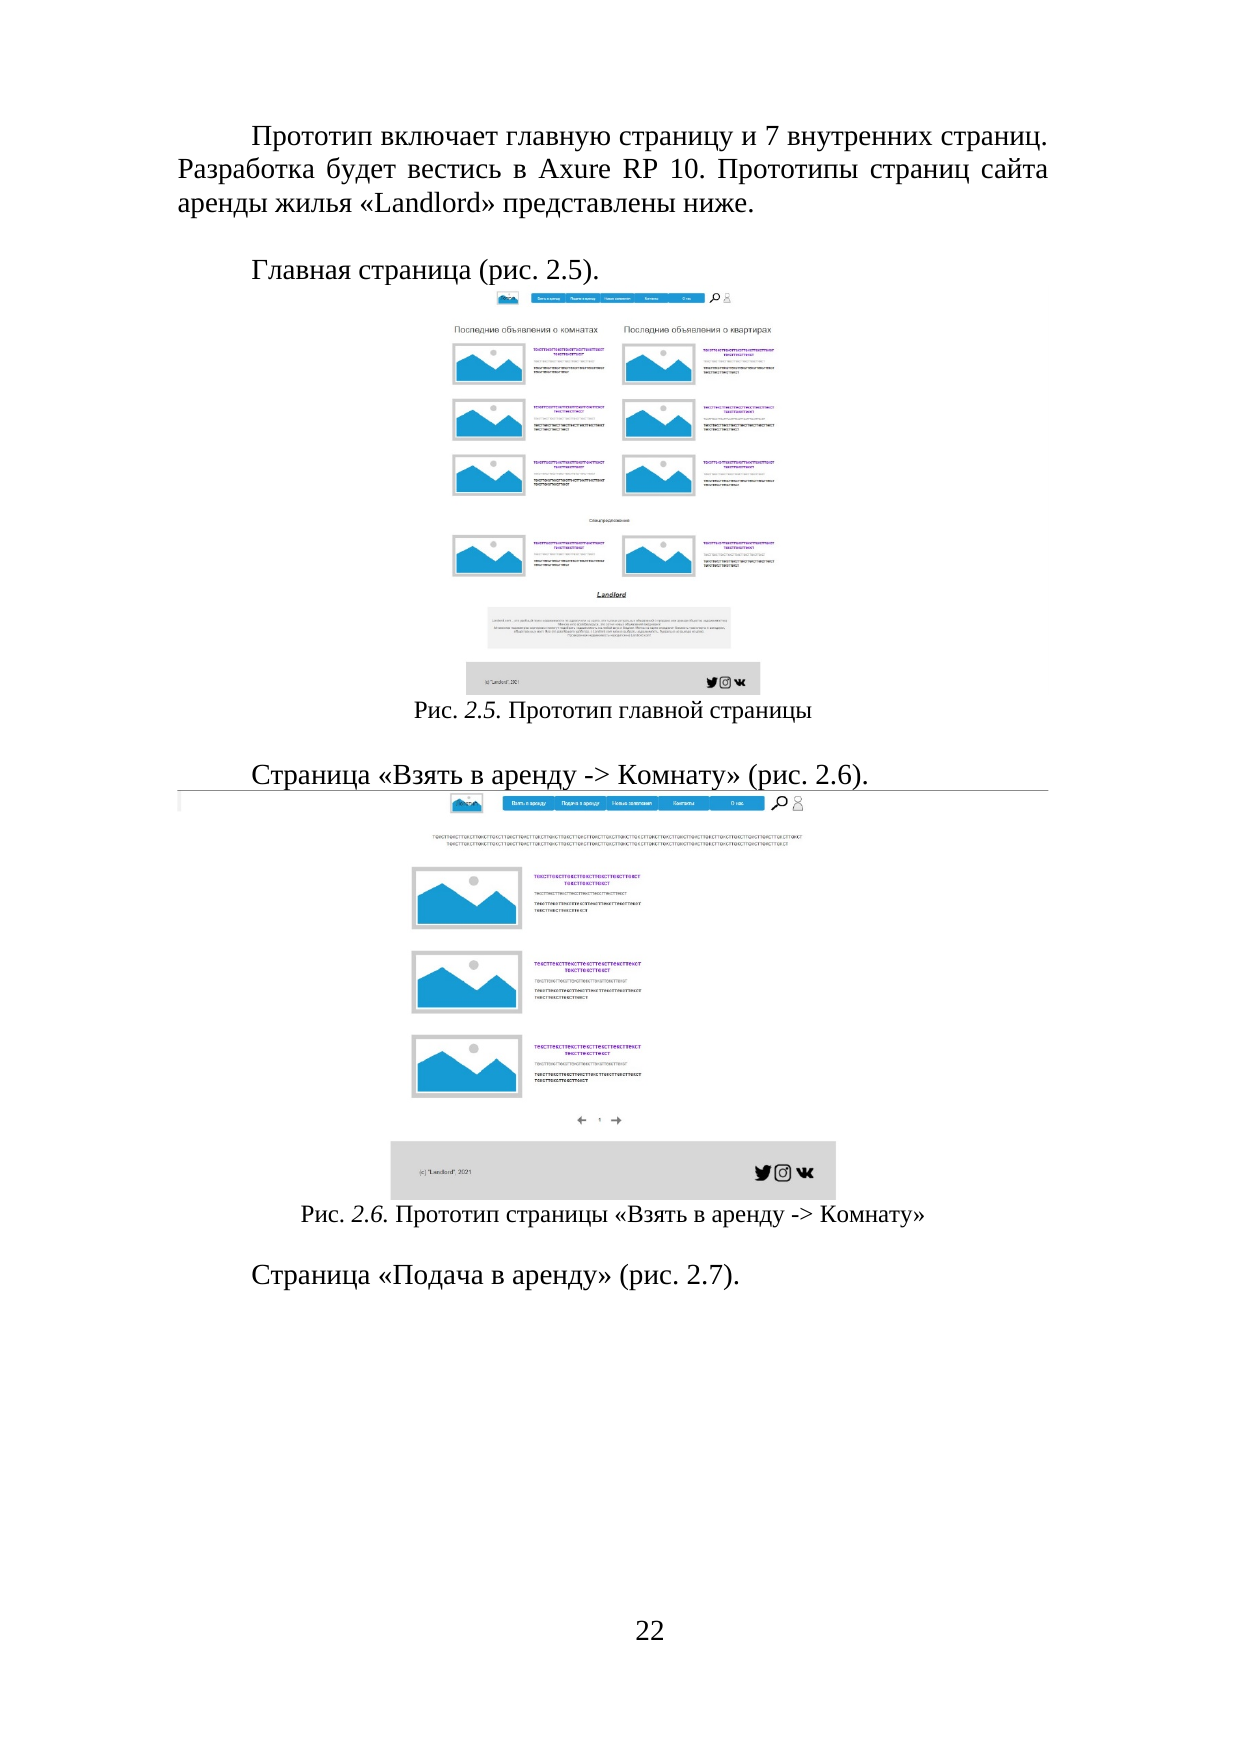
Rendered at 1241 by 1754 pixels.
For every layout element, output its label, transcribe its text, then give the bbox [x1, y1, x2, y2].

text Рис. 2.5. Прототип главной страницы [177, 695, 1048, 723]
text Страница «Подача в аренду» (рис. 2.7). [177, 1257, 1048, 1290]
text Главная страница (рис. 2.5). [177, 252, 1048, 285]
text Страница «Взять в аренду -> Комнату» (рис. 2.6). [177, 757, 1048, 790]
text Рис. 2.6. Прототип страницы «Взять в аренду -> Комнату» [177, 1200, 1048, 1228]
picture [177, 790, 1049, 1200]
picture [177, 285, 1049, 695]
text Прототип включает главную страницу и 7 внутренних страниц. Разработка будет вестись в Axure RP 10. Прототипы страниц сайта аренды жилья «Landlord» представлены ниже. [177, 118, 1048, 219]
